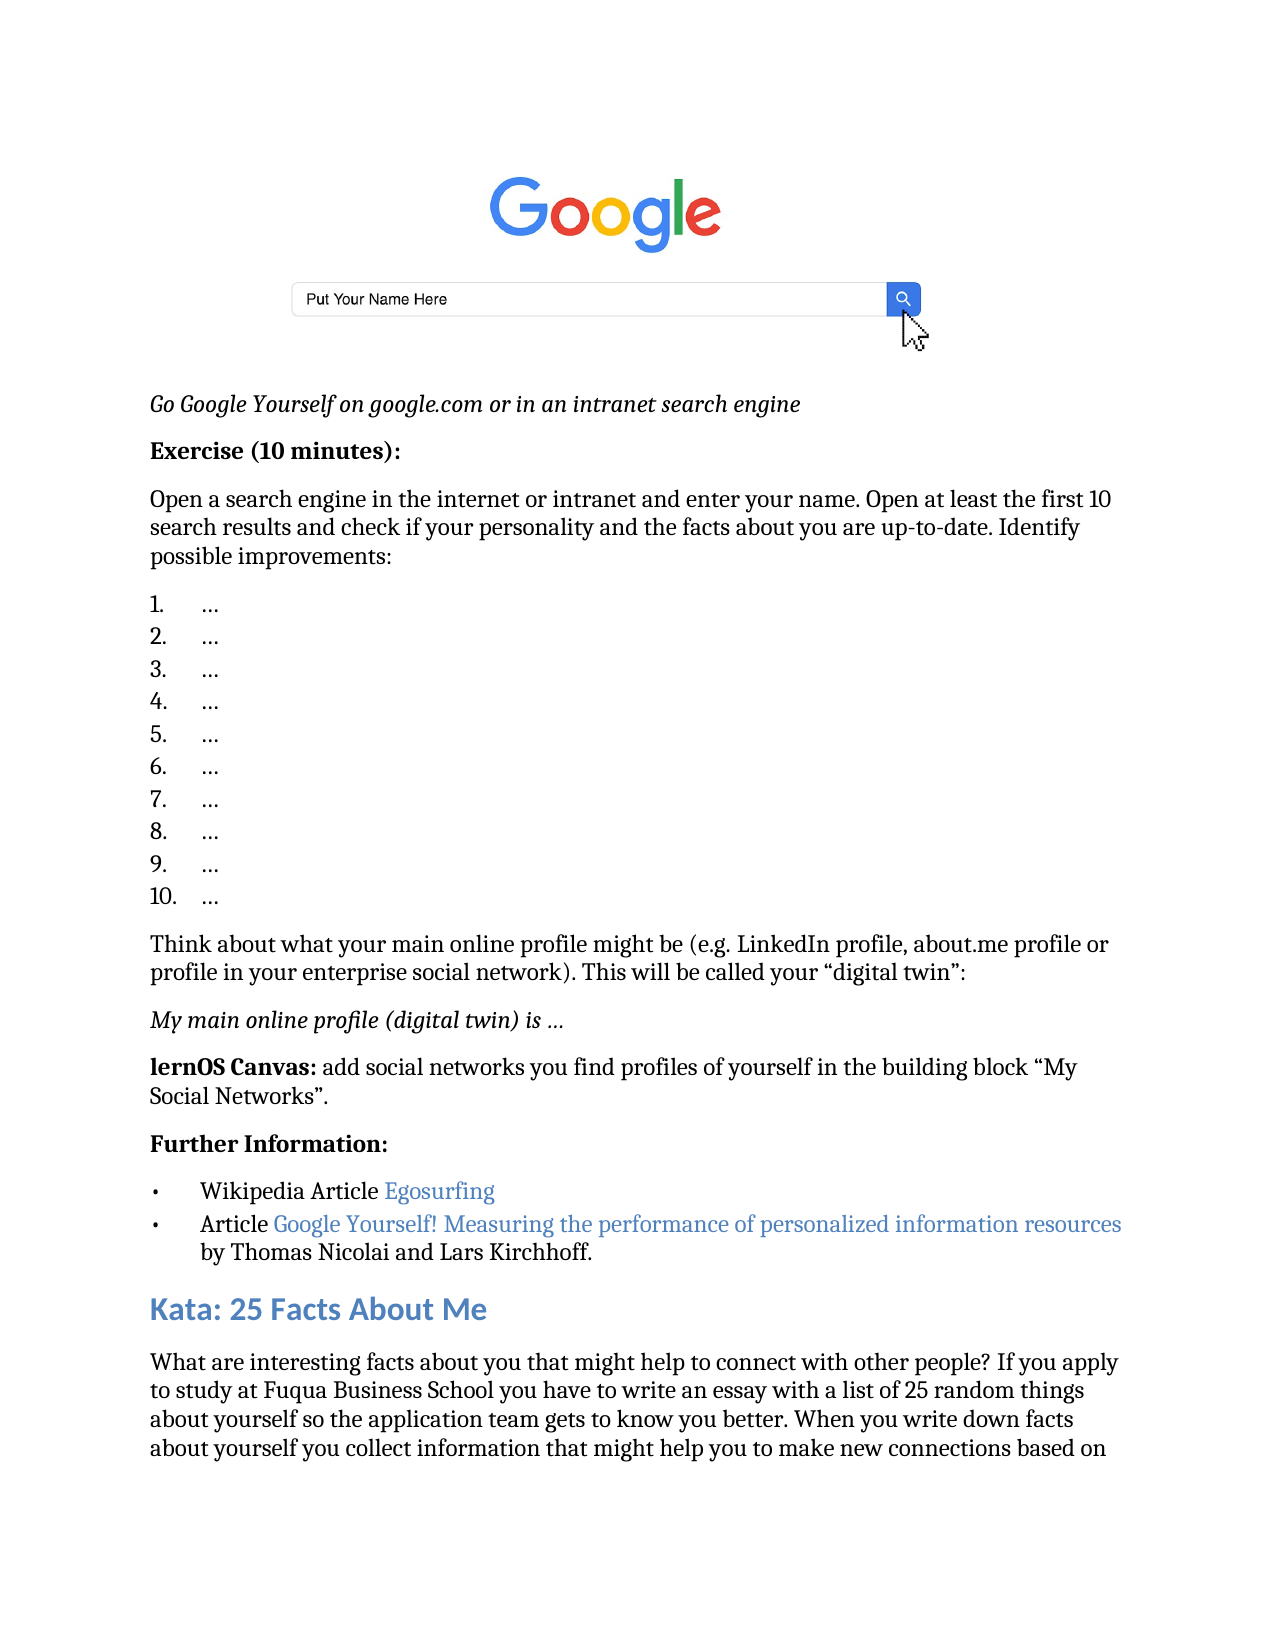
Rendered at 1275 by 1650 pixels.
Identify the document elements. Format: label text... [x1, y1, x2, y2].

list … [150, 849, 1125, 878]
text Think about what your main online profile might be (e.g. LinkedIn profile, about.me profile or profile in your enterprise social network). This will be called your “digital twin”: [150, 929, 1125, 987]
list … [150, 654, 1125, 683]
subtitle Kata: 25 Facts About Me [150, 1288, 1125, 1329]
list Article Google Yourself! Measuring the performance of personalized information resources by Thomas Nicolai and Lars Kirchhoff. [150, 1209, 1125, 1267]
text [150, 1347, 1125, 1462]
text lernOS Canvas: add social networks you find profiles of yourself in the building block “My Social Networks”. [150, 1053, 1125, 1111]
picture [168, 150, 1044, 369]
list Wikipedia Article Egosurfing [150, 1177, 1125, 1206]
list … [150, 719, 1125, 748]
list … [150, 687, 1125, 716]
text My main online profile (digital twin) is … [150, 1006, 1125, 1034]
list … [150, 752, 1125, 781]
list … [150, 589, 1125, 618]
text Go Google Yourself on google.com or in an intranet search engine [150, 389, 1125, 418]
list … [150, 817, 1125, 846]
list … [150, 882, 1125, 911]
list … [150, 622, 1125, 651]
list … [150, 784, 1125, 813]
text Open a search engine in the internet or intranet and enter your name. Open at least the first 10 search results and check if your personality and the facts about you are up-to-date. Identify possible improvements: [150, 484, 1125, 571]
text Further Information: [150, 1129, 1125, 1158]
text Exercise (10 minutes): [150, 437, 1125, 466]
